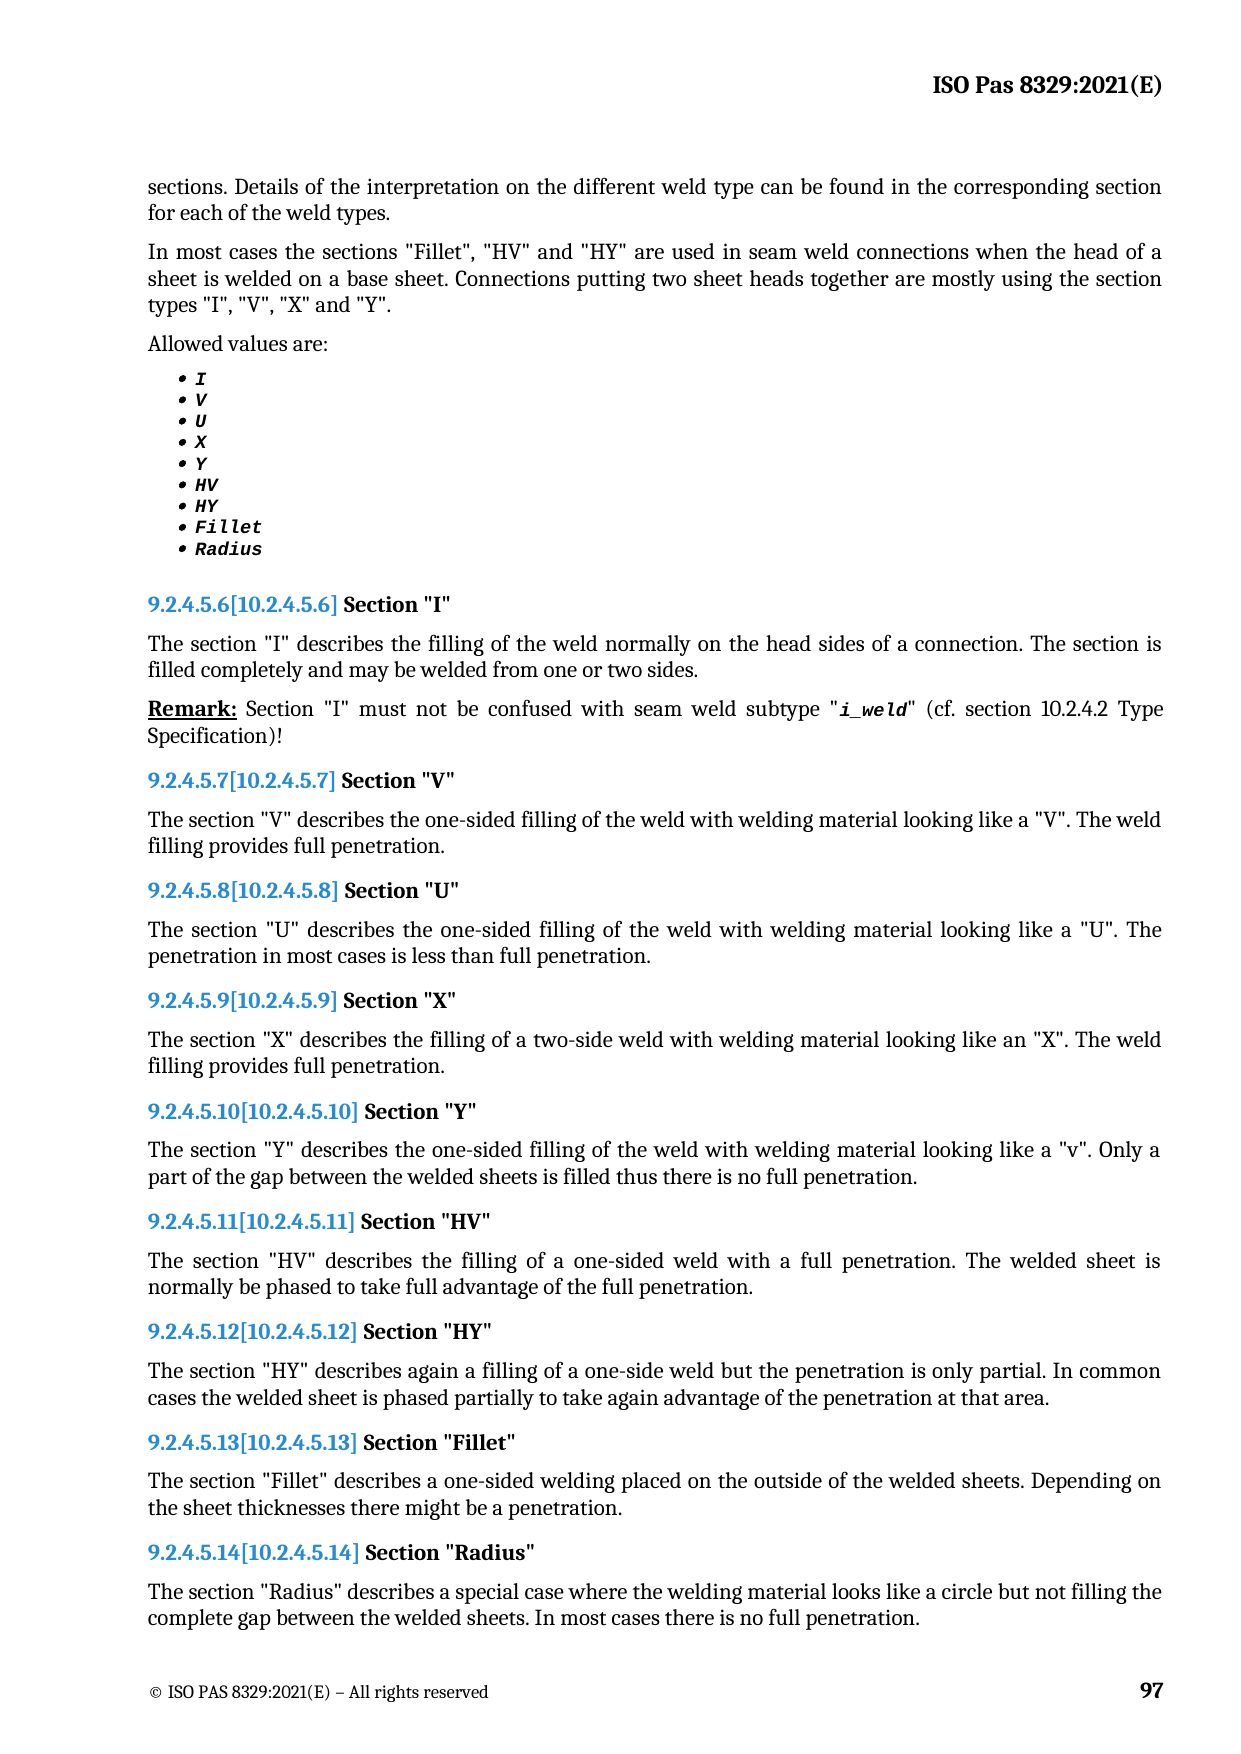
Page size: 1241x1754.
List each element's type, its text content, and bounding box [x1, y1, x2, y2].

subtitle Section "HV" [148, 1209, 1163, 1235]
text Remark: Section "I" must not be confused with seam weld subtype "i_weld" (cf. section 10.2.4.2 Type Specification)! [148, 696, 1163, 749]
text The section "V" describes the one-sided filling of the weld with welding material looking like a "V". The weld filling provides full penetration. [148, 806, 1163, 859]
subtitle Section "Y" [148, 1098, 1163, 1125]
subtitle Section "I" [148, 592, 1163, 618]
text The section "Radius" describes a special case where the welding material looks like a circle but not filling the complete gap between the welded sheets. In most cases there is no full penetration. [148, 1578, 1163, 1631]
subtitle Section "V" [148, 767, 1163, 794]
subtitle Section "Fillet" [148, 1429, 1163, 1456]
text The section "I" describes the filling of the weld normally on the head sides of a connection. The section is filled completely and may be welded from one or two sides. [148, 631, 1163, 683]
text The section "X" describes the filling of a two-side weld with welding material looking like an "X". The weld filling provides full penetration. [148, 1027, 1163, 1080]
list HV [177, 476, 1163, 497]
text The section "HY" describes again a filling of a one-side weld but the penetration is only partial. In common cases the welded sheet is phased partially to take again advantage of the penetration at that area. [148, 1358, 1163, 1411]
list U [177, 412, 1163, 433]
subtitle Section "Radius" [148, 1540, 1163, 1566]
subtitle Section "HY" [148, 1319, 1163, 1345]
text In most cases the sections "Fillet", "HV" and "HY" are used in seam weld connections when the head of a sheet is welded on a base sheet. Connections putting two sheet heads together are mostly using the section types "I", "V", "X" and "Y". [148, 239, 1163, 318]
text The section "HV" describes the filling of a one-sided weld with a full penetration. The welded sheet is normally be phased to take full advantage of the full penetration. [148, 1248, 1163, 1300]
list V [177, 391, 1163, 412]
list Radius [177, 539, 1163, 561]
text The section "Y" describes the one-sided filling of the weld with welding material looking like a "v". Only a part of the gap between the welded sheets is filled thus there is no full penetration. [148, 1137, 1163, 1190]
text The section "U" describes the one-sided filling of the weld with welding material looking like a "U". The penetration in most cases is less than full penetration. [148, 917, 1163, 969]
list Y [177, 454, 1163, 476]
list I [177, 369, 1163, 391]
text The section "Fillet" describes a one-sided welding placed on the outside of the welded sheets. Depending on the sheet thicknesses there might be a penetration. [148, 1468, 1163, 1521]
subtitle Section "X" [148, 988, 1163, 1014]
list X [177, 433, 1163, 454]
list HY [177, 497, 1163, 518]
subtitle Section "U" [148, 878, 1163, 904]
text Allowed values are: [148, 331, 1163, 357]
list Fillet [177, 518, 1163, 539]
